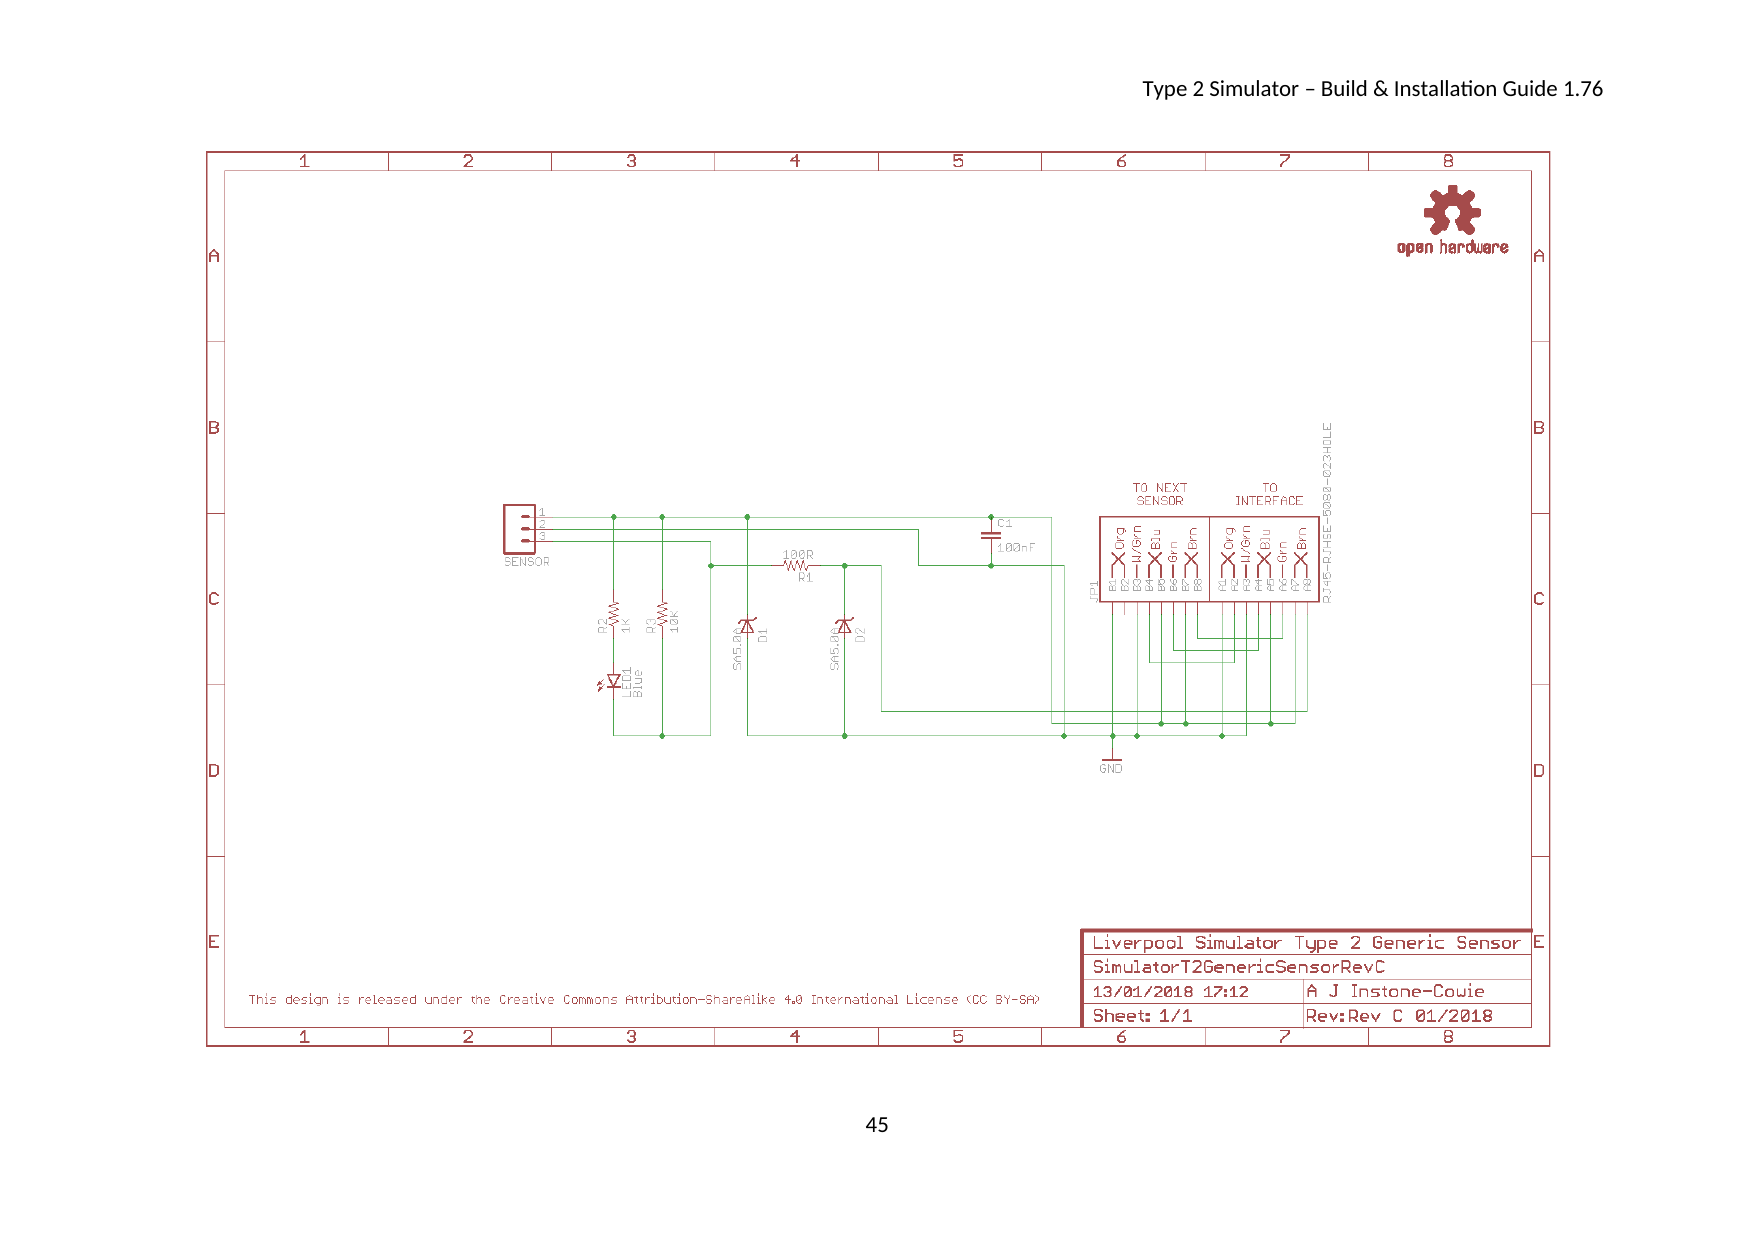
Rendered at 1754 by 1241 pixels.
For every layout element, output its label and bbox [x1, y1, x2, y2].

picture [203, 150, 1551, 1048]
